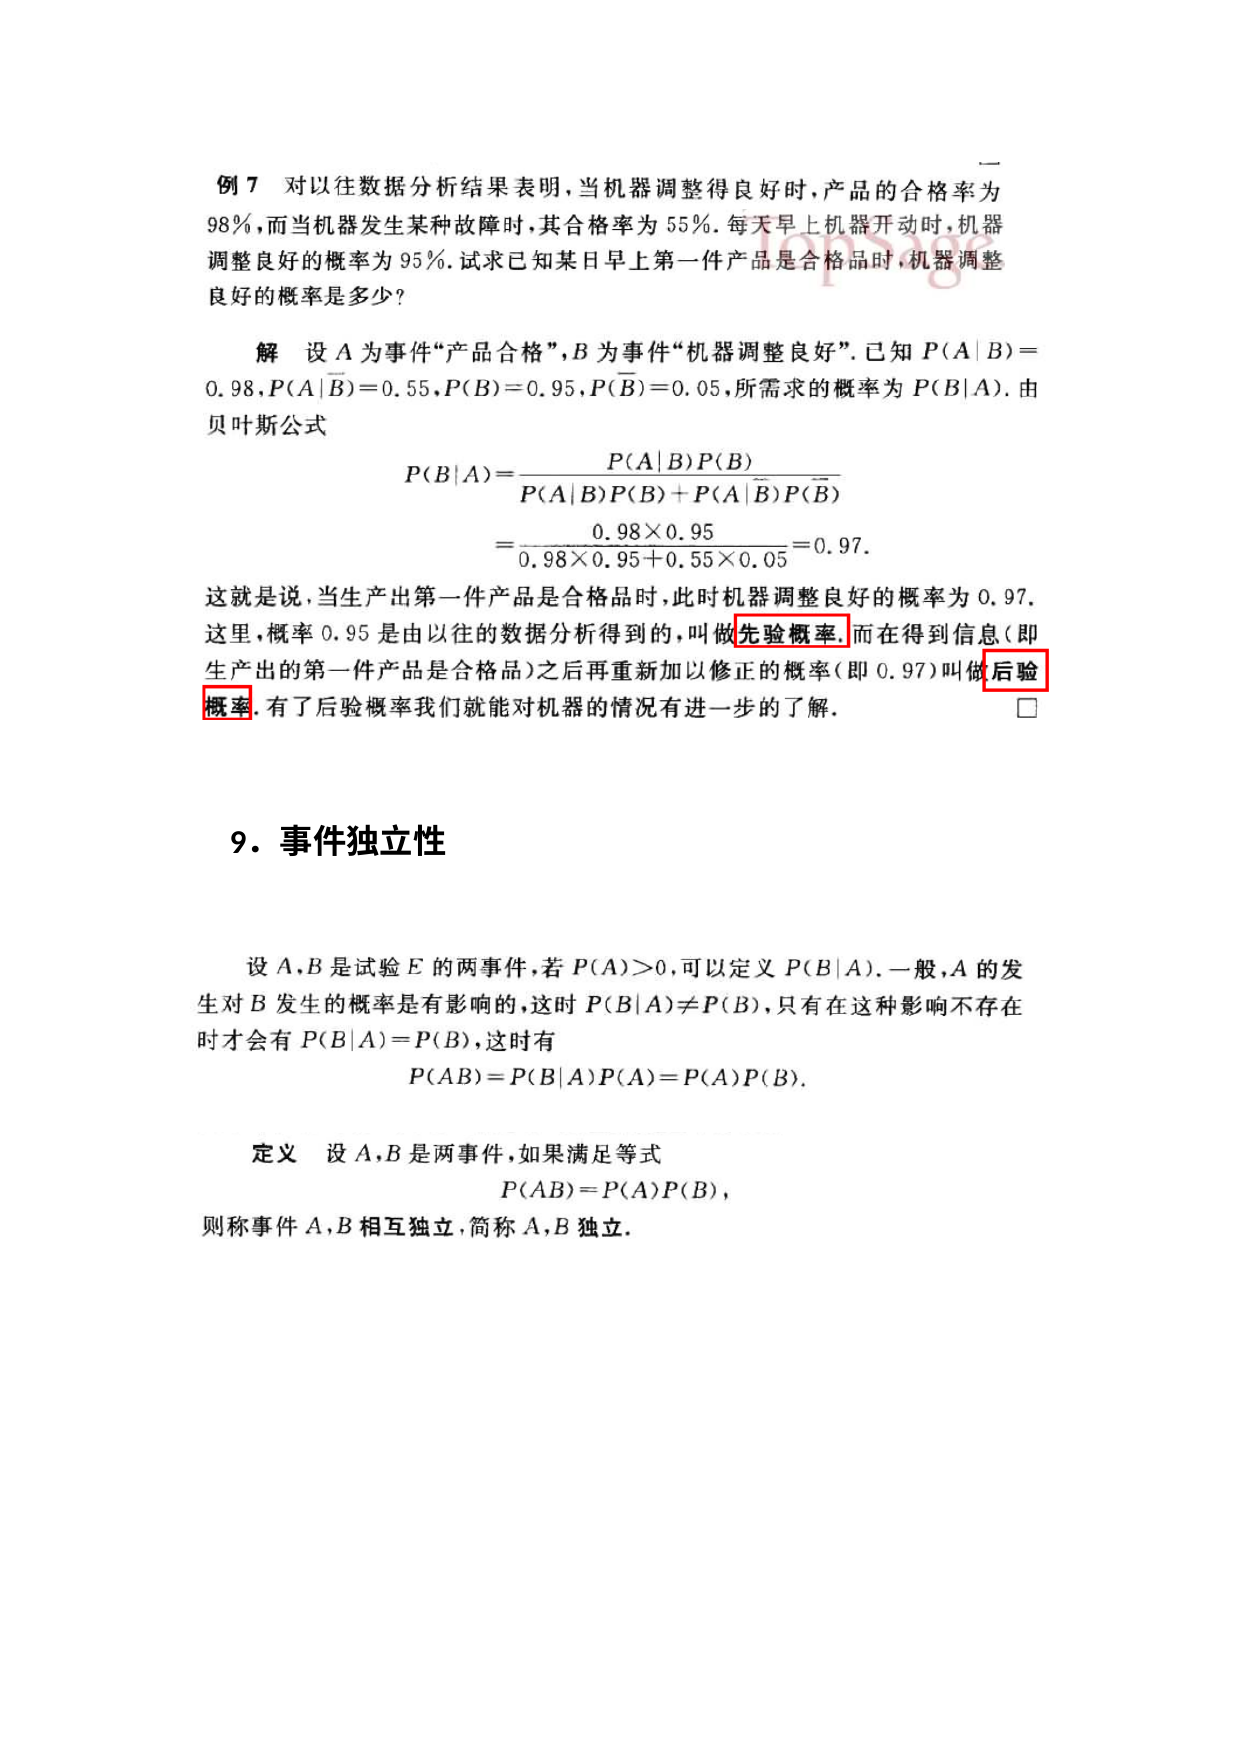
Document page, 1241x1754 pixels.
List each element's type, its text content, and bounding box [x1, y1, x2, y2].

picture [187, 933, 1053, 1257]
subtitle 事件独立性 [187, 807, 1053, 872]
picture [187, 162, 1052, 726]
